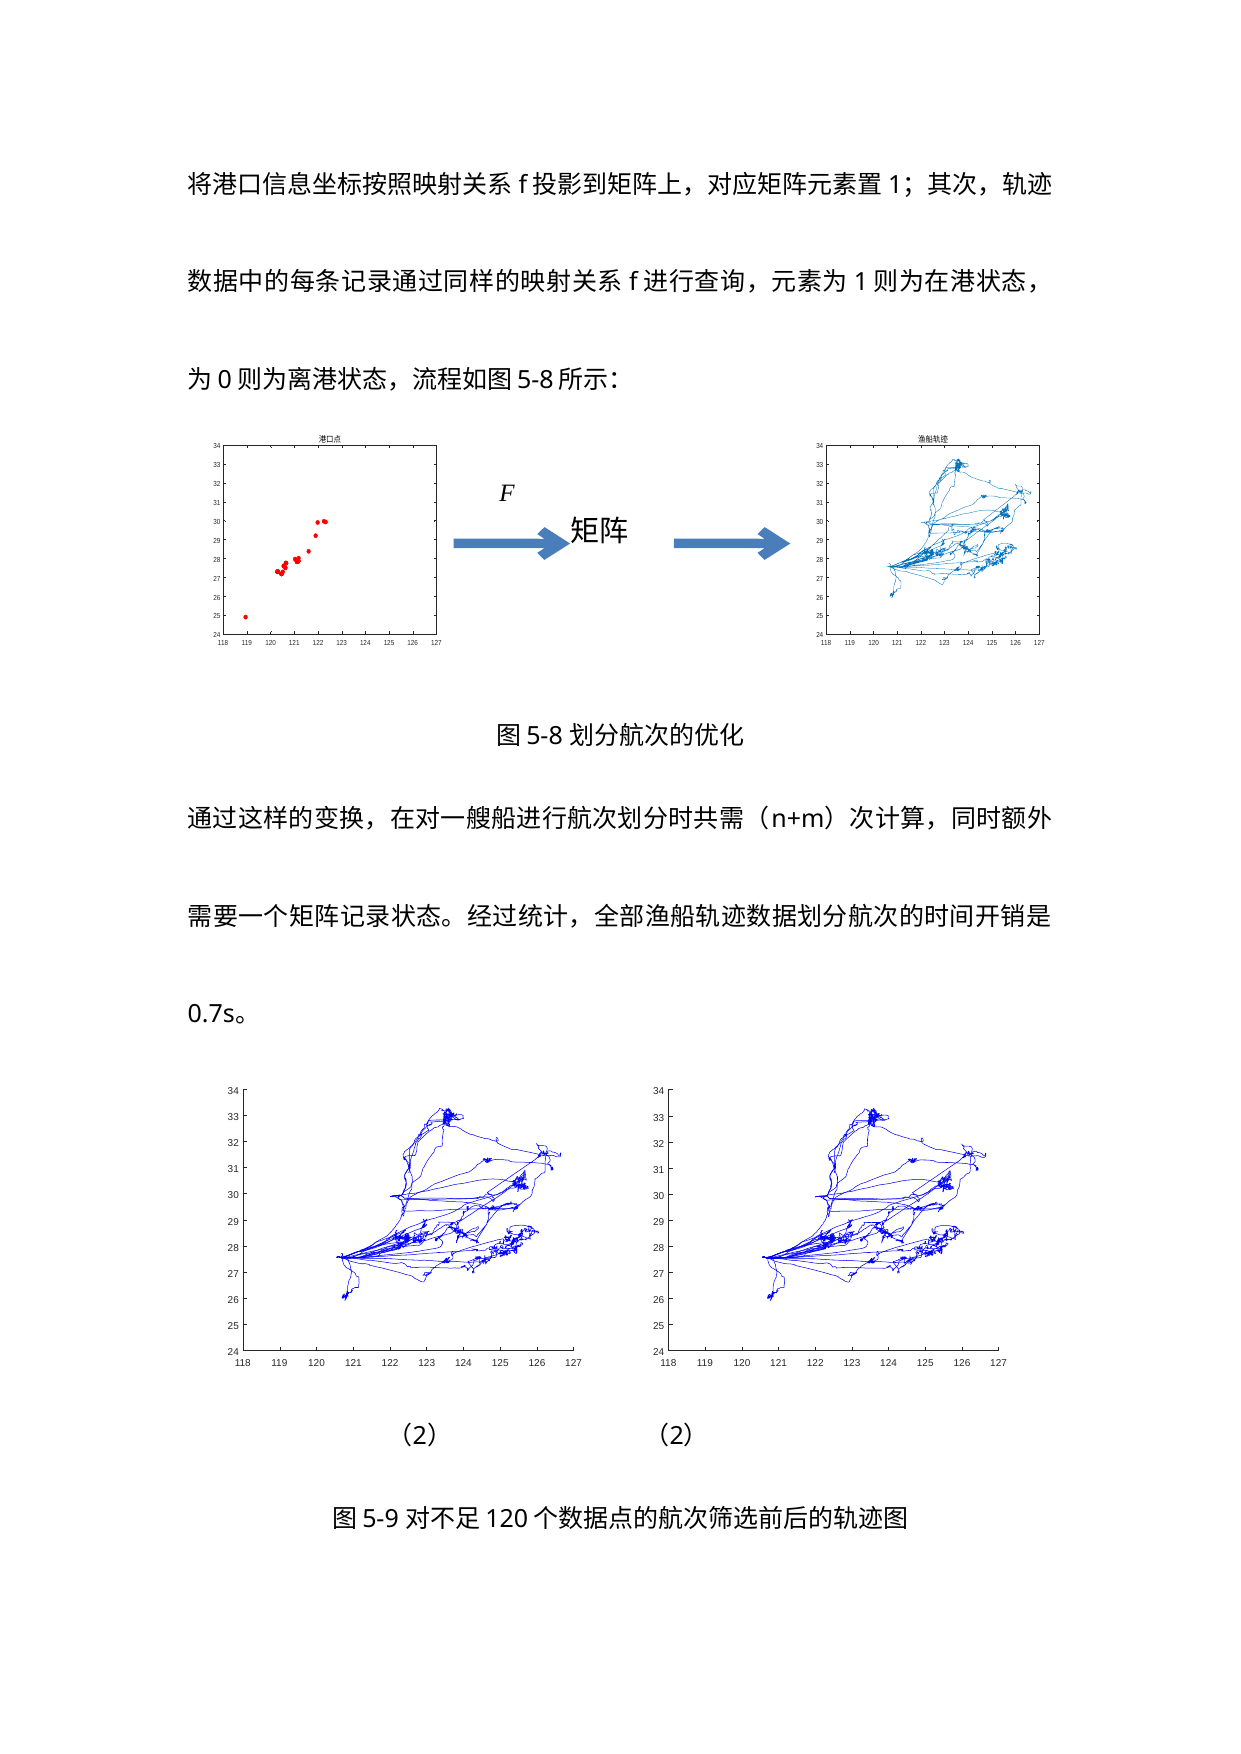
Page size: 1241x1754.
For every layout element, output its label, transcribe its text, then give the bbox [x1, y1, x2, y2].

text 图5-8 划分航次的优化 [187, 701, 1053, 766]
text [187, 150, 1053, 410]
list （2） [387, 1401, 1053, 1466]
text 通过这样的变换，在对一艘船进行航次划分时共需（n+m）次计算，同时额外需要一个矩阵记录状态。经过统计，全部渔船轨迹数据划分航次的时间开销是0.7s。 [187, 784, 1053, 1044]
text 图5-9 对不足120个数据点的航次筛选前后的轨迹图 [187, 1484, 1053, 1549]
